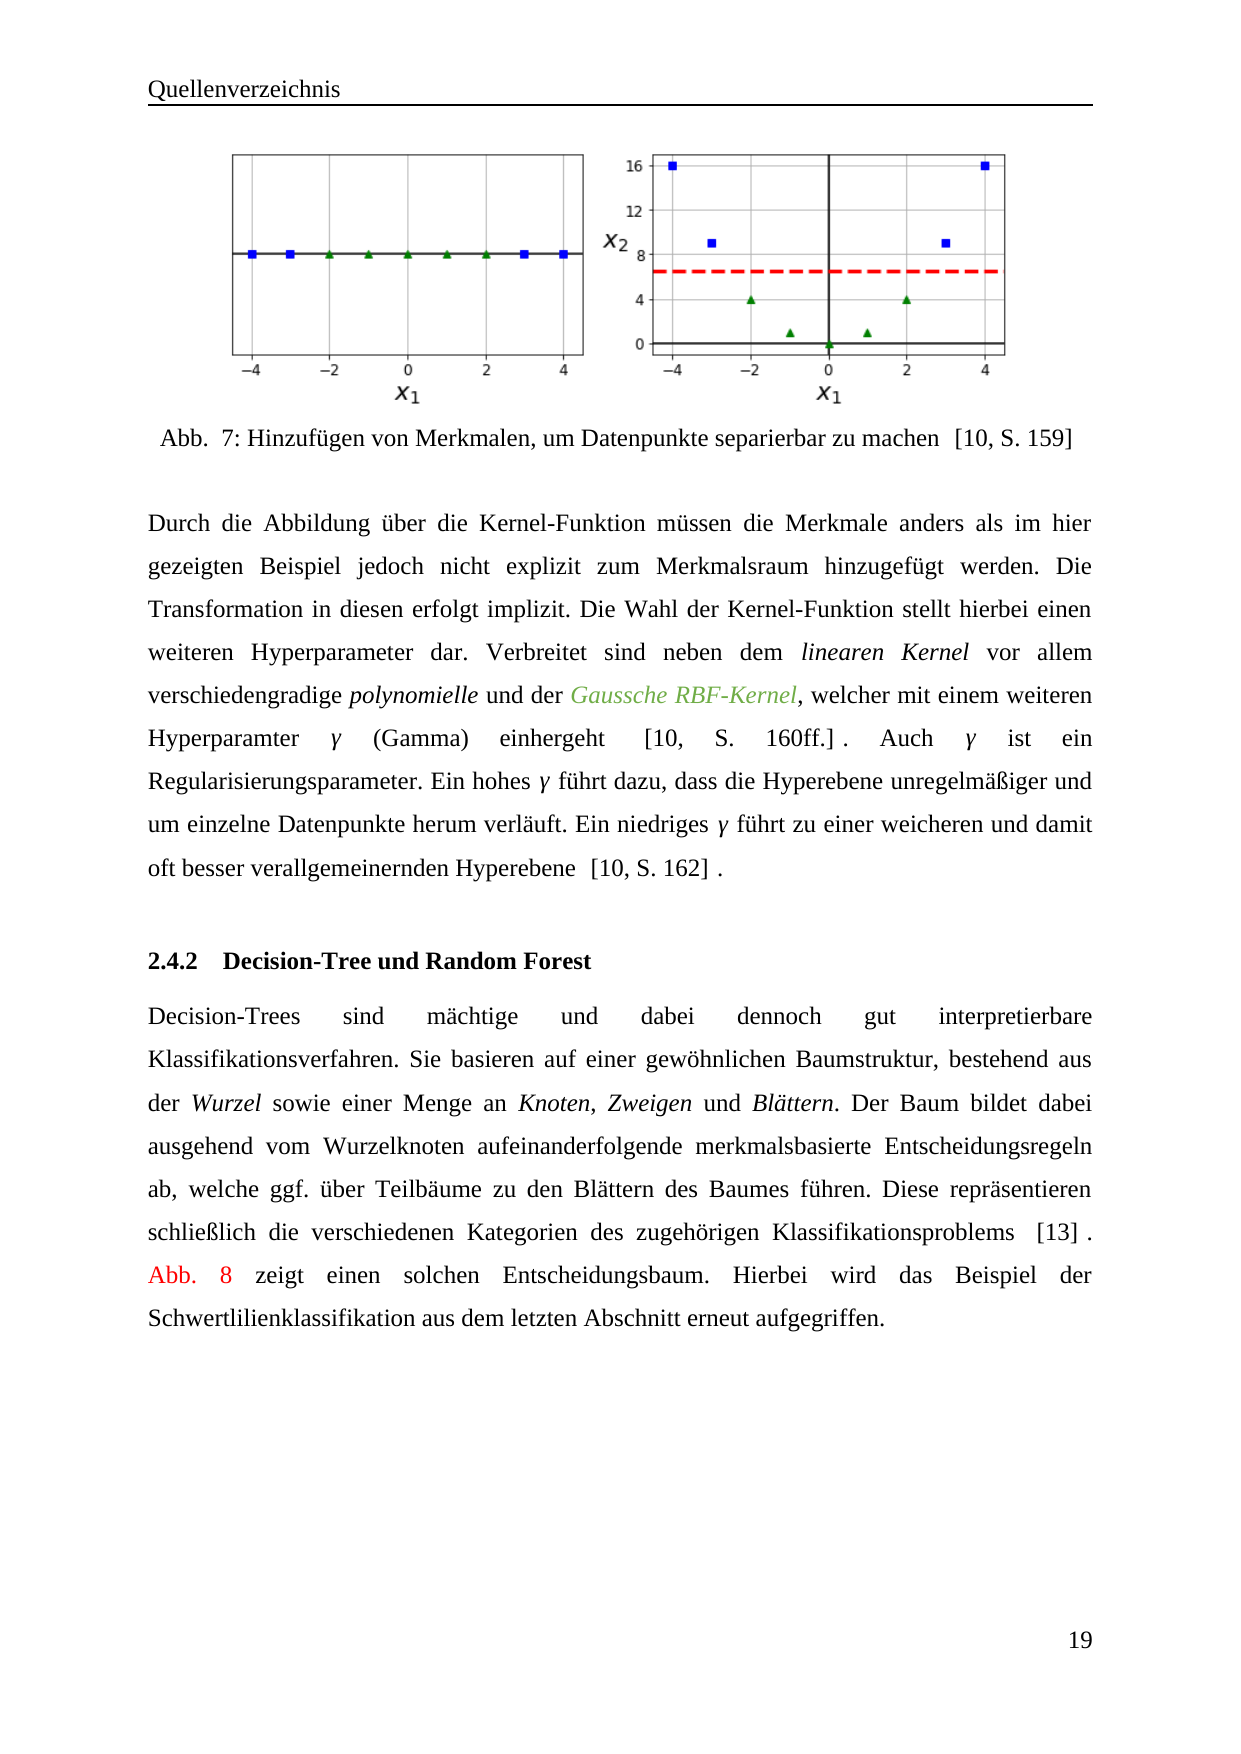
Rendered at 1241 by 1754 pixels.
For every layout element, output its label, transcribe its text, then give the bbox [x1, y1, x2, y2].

text Abb. 7: Hinzufügen von Merkmalen, um Datenpunkte separierbar zu machen [148, 423, 1093, 452]
text Durch die Abbildung über die Kernel-Funktion müssen die Merkmale anders als im hier gezeigten Beispiel jedoch nicht explizit zum Merkmalsraum hinzugefügt werden. Die Transformation in diesen erfolgt implizit. Die Wahl der Kernel-Funktion stellt hierbei einen weiteren Hyperparameter dar. Verbreitet sind neben dem linearen Kernel vor allem verschiedengradige polynomielle und der Gaussche RBF-Kernel, welcher mit einem weiteren Hyperparamter (Gamma) einhergeht . Auch ist ein Regularisierungsparameter. Ein hohes führt dazu, dass die Hyperebene unregelmäßiger und um einzelne Datenpunkte herum verläuft. Ein niedriges führt zu einer weicheren und damit oft besser verallgemeinernden Hyperebene . [148, 508, 1093, 881]
subtitle Decision-Tree und Random Forest [148, 946, 1093, 974]
picture [226, 147, 1014, 411]
text Decision-Trees sind mächtige und dabei dennoch gut interpretierbare Klassifikationsverfahren. Sie basieren auf einer gewöhnlichen Baumstruktur, bestehend aus der Wurzel sowie einer Menge an Knoten, Zweigen und Blättern. Der Baum bildet dabei ausgehend vom Wurzelknoten aufeinanderfolgende merkmalsbasierte Entscheidungsregeln ab, welche ggf. über Teilbäume zu den Blättern des Baumes führen. Diese repräsentieren schließlich die verschiedenen Kategorien des zugehörigen Klassifikationsproblems . Abb. 8 zeigt einen solchen Entscheidungsbaum. Hierbei wird das Beispiel der Schwertlilienklassifikation aus dem letzten Abschnitt erneut aufgegriffen. [148, 1001, 1093, 1332]
